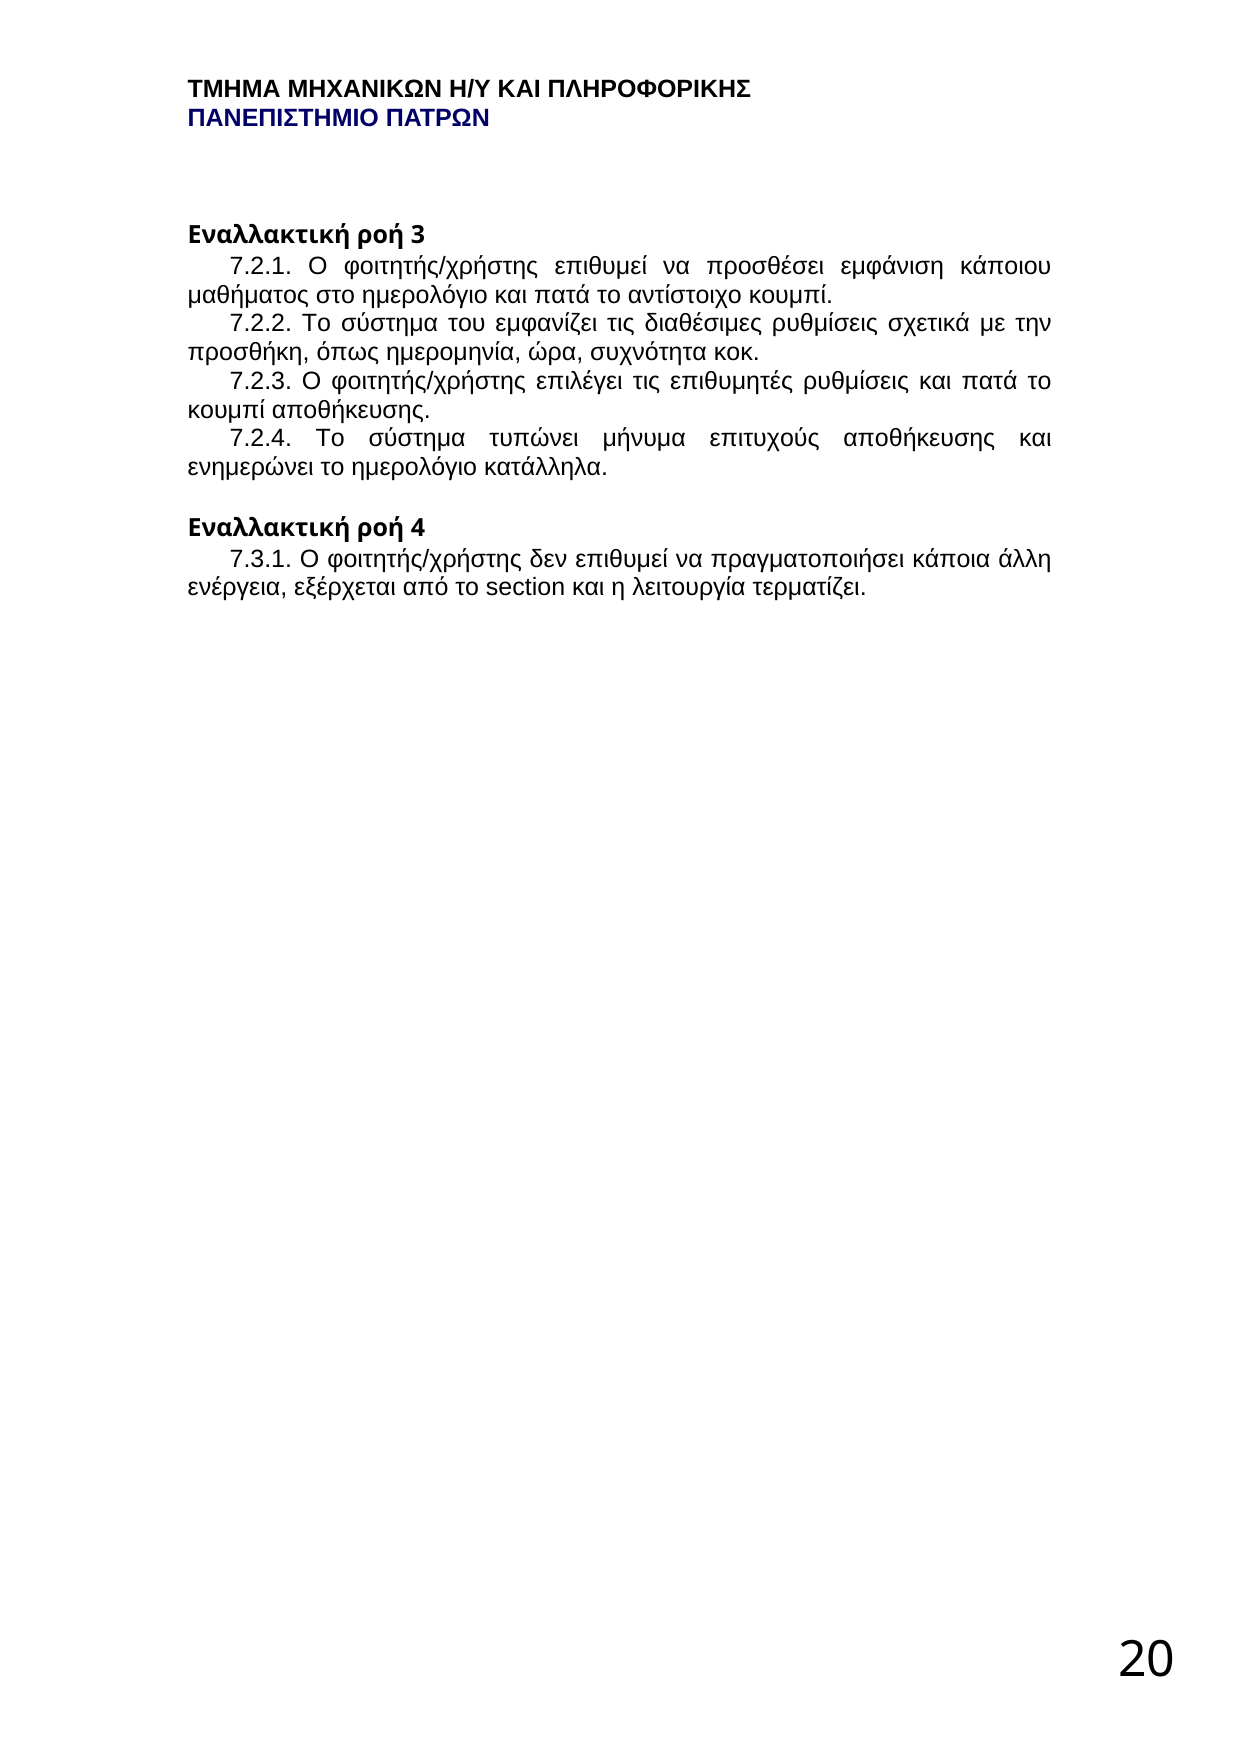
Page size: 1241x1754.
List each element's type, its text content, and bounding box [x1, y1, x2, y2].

text 7.2.2. Το σύστημα του εμφανίζει τις διαθέσιμες ρυθμίσεις σχετικά με την προσθήκη, όπως ημερομηνία, ώρα, συχνότητα κοκ. [187, 308, 1053, 366]
text 7.2.3. Ο φοιτητής/χρήστης επιλέγει τις επιθυμητές ρυθμίσεις και πατά το κουμπί αποθήκευσης. [187, 366, 1053, 423]
text 7.2.1. Ο φοιτητής/χρήστης επιθυμεί να προσθέσει εμφάνιση κάποιου μαθήματος στο ημερολόγιο και πατά το αντίστοιχο κουμπί. [187, 251, 1053, 308]
text 7.3.1. Ο φοιτητής/χρήστης δεν επιθυμεί να πραγματοποιήσει κάποια άλλη ενέργεια, εξέρχεται από το section και η λειτουργία τερματίζει. [187, 544, 1053, 601]
text Εναλλακτική ροή 3 [187, 217, 1053, 251]
text 7.2.4. Το σύστημα τυπώνει μήνυμα επιτυχούς αποθήκευσης και ενημερώνει το ημερολόγιο κατάλληλα. [187, 423, 1053, 481]
text Εναλλακτική ροή 4 [187, 509, 1053, 544]
